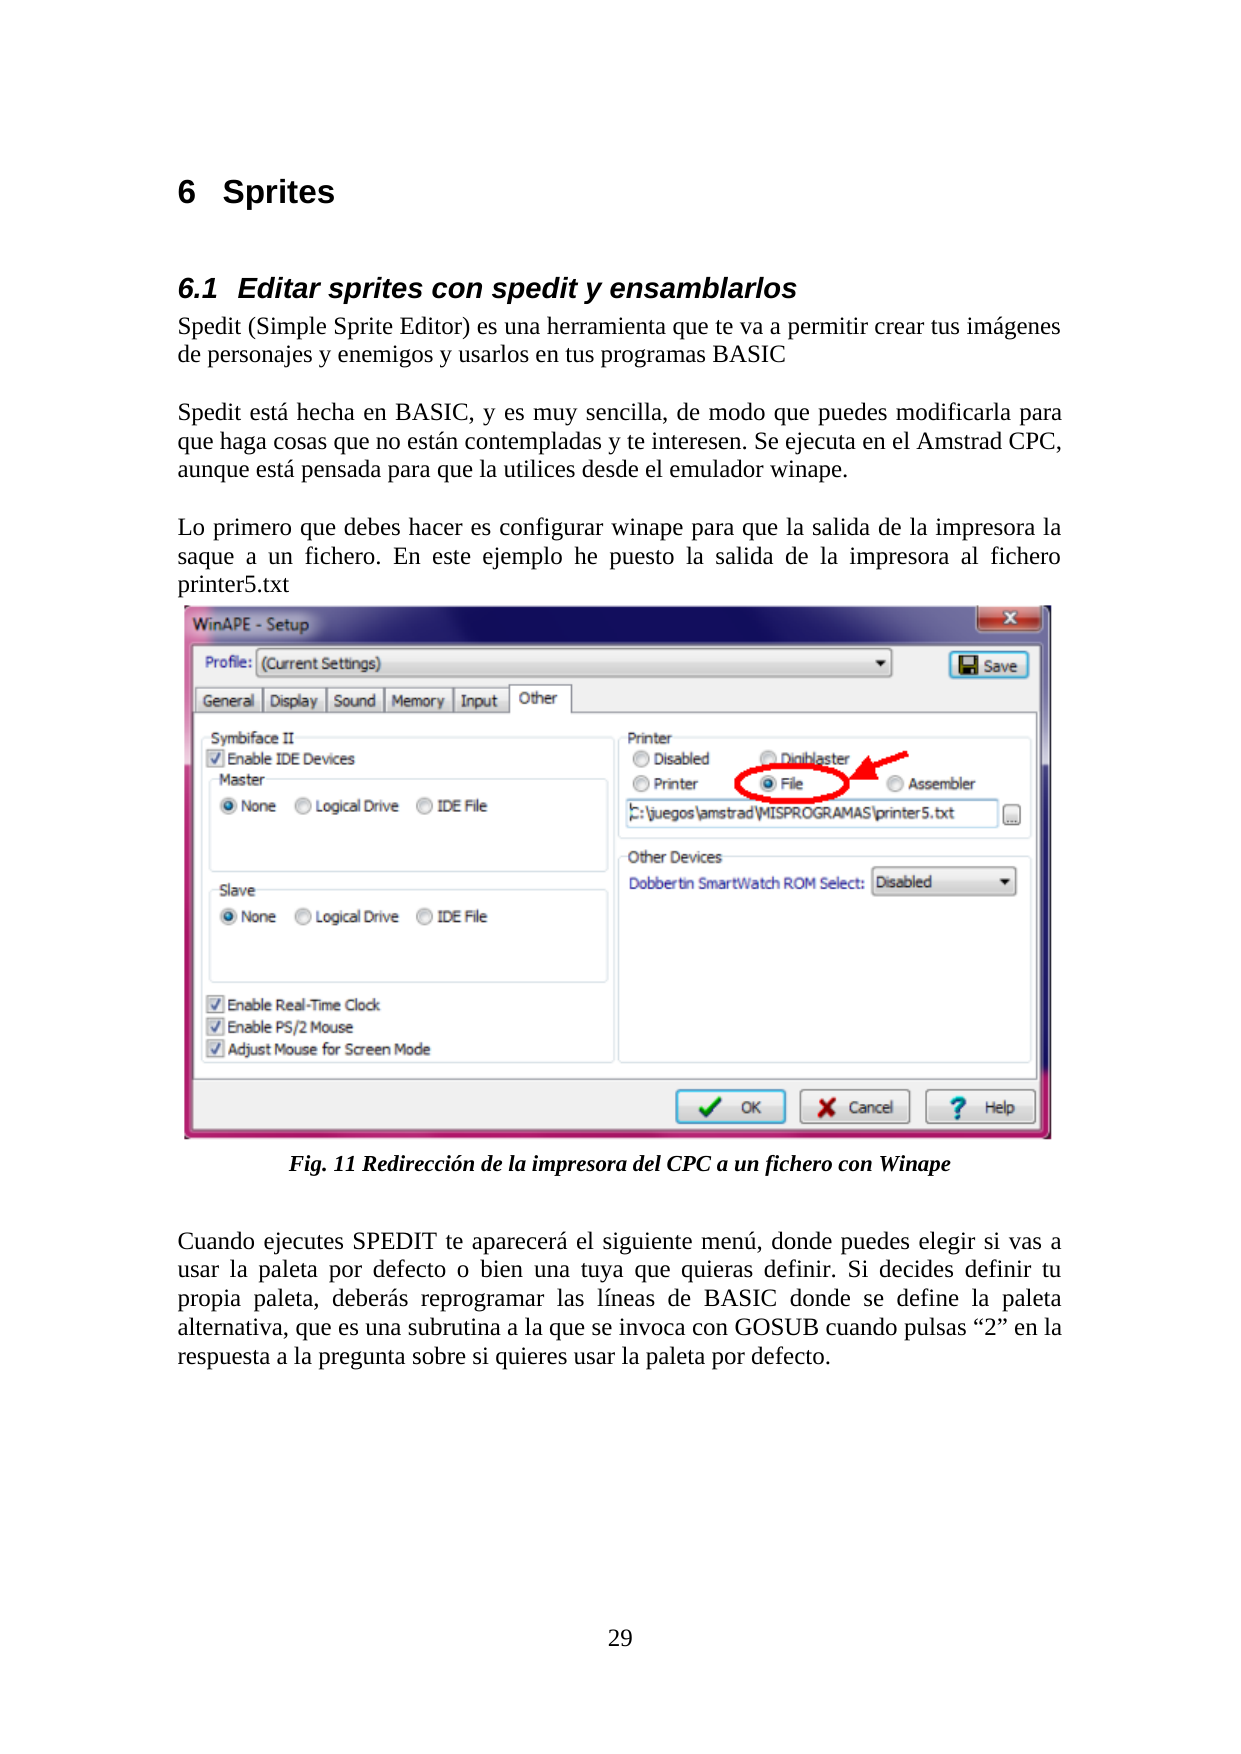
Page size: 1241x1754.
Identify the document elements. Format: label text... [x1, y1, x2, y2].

text Fig. 11 Redirección de la impresora del CPC a un fichero con Winape [177, 1150, 1063, 1176]
text Cuando ejecutes SPEDIT te aparecerá el siguiente menú, donde puedes elegir si vas a usar la paleta por defecto o bien una tuya que quieras definir. Si decides definir tu propia paleta, deberás reprogramar las líneas de BASIC donde se define la paleta alternativa, que es una subrutina a la que se invoca con GOSUB cuando pulsas “2” en la respuesta a la pregunta sobre si quieres usar la paleta por defecto. [177, 1226, 1063, 1369]
text Spedit (Simple Sprite Editor) es una herramienta que te va a permitir crear tus imágenes de personajes y enemigos y usarlos en tus programas BASIC [177, 311, 1063, 368]
subtitle Sprites [177, 173, 1063, 211]
subtitle Editar sprites con spedit y ensamblarlos [177, 271, 1063, 304]
text Spedit está hecha en BASIC, y es muy sencilla, de modo que puedes modificarla para que haga cosas que no están contempladas y te interesen. Se ejecuta en el Amstrad CPC, aunque está pensada para que la utilices desde el emulador winape. [177, 397, 1063, 483]
picture [177, 598, 1062, 1150]
text Lo primero que debes hacer es configurar winape para que la salida de la impresora la saque a un fichero. En este ejemplo he puesto la salida de la impresora al fichero printer5.txt [177, 512, 1063, 598]
